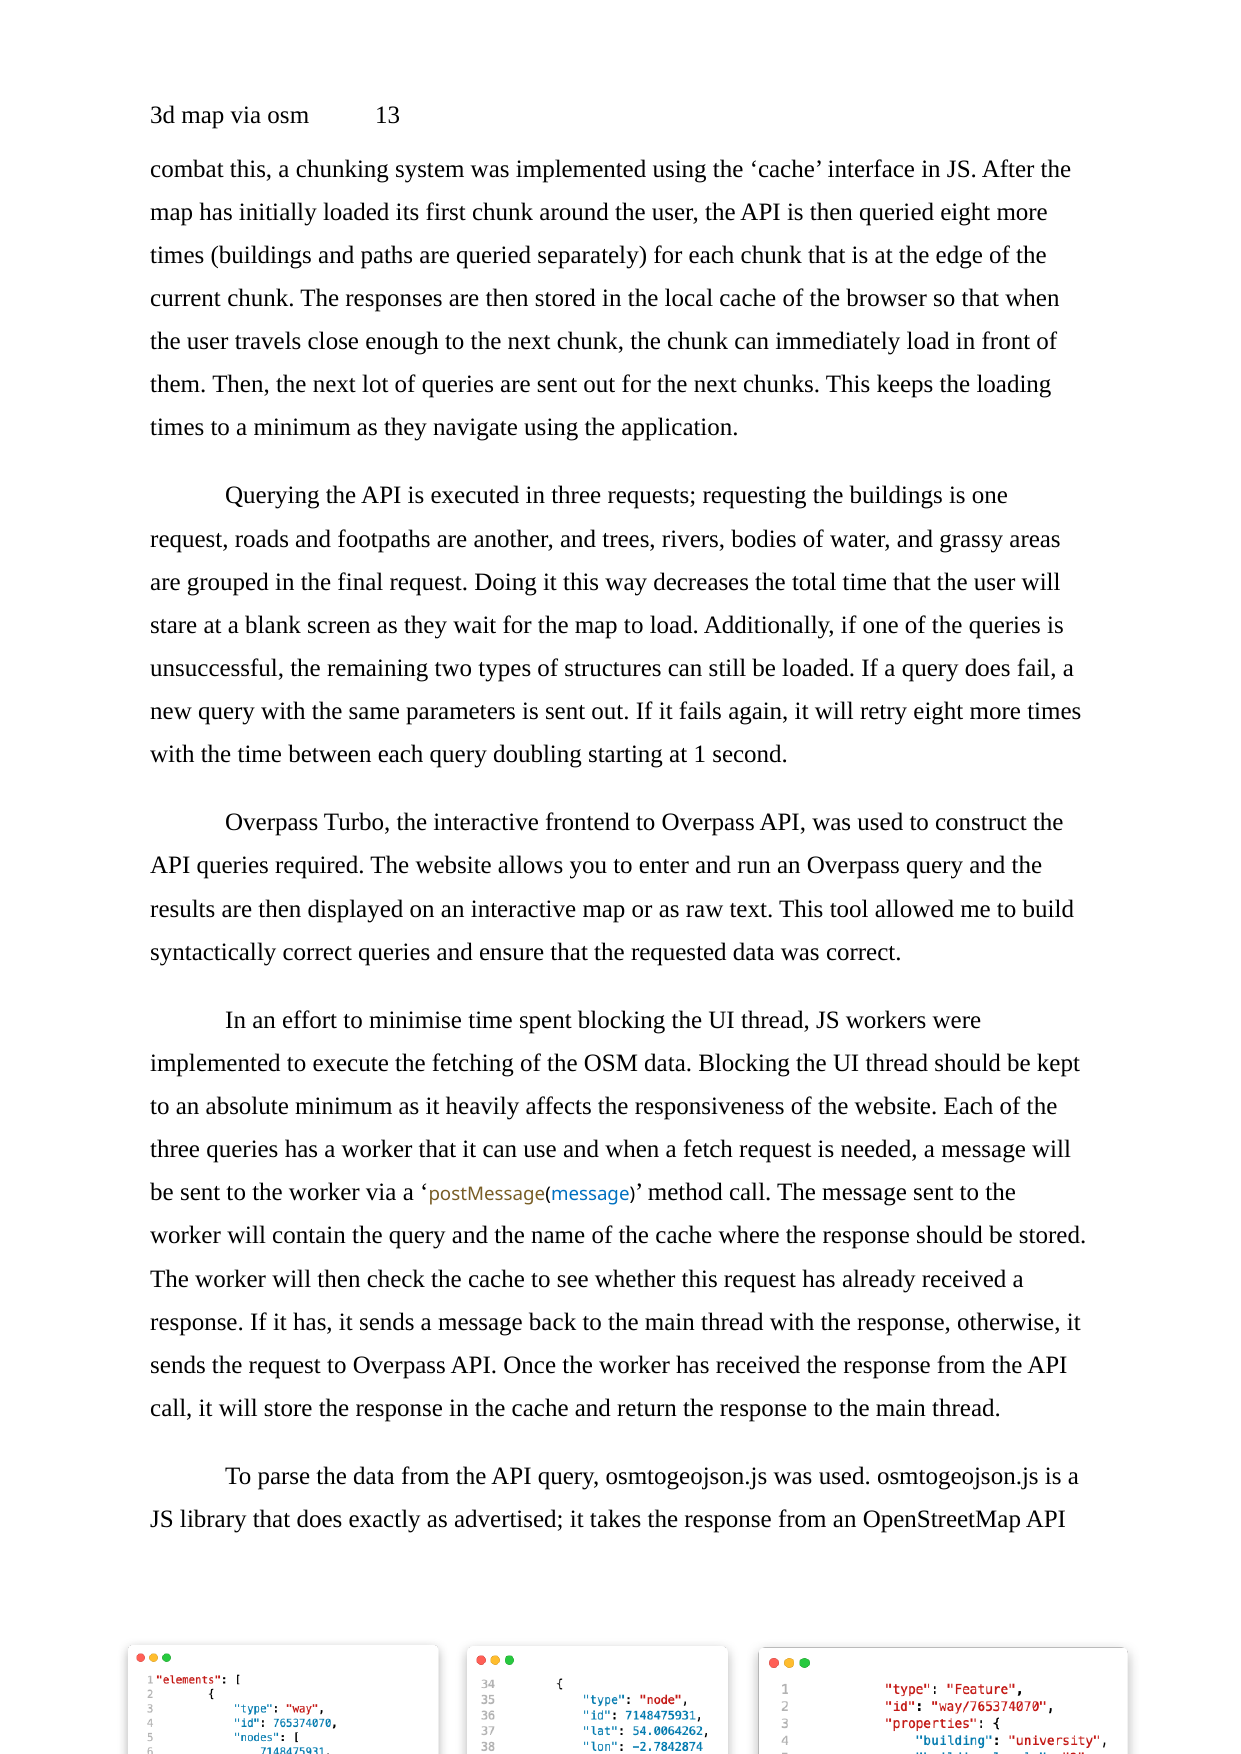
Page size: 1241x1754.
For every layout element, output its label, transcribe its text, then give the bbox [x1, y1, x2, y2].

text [150, 154, 1090, 441]
picture [113, 1630, 1145, 1754]
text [150, 1461, 1090, 1533]
text Querying the API is executed in three requests; requesting the buildings is one request, roads and footpaths are another, and trees, rivers, bodies of water, and grassy areas are grouped in the final request. Doing it this way decreases the total time that the user will stare at a blank screen as they wait for the map to load. Additionally, if one of the queries is unsuccessful, the remaining two types of structures can still be loaded. If a query does fail, a new query with the same parameters is sent out. If it fails again, it will retry eight more times with the time between each query doubling starting at 1 second. [150, 481, 1090, 768]
text In an effort to minimise time spent blocking the UI thread, JS workers were implemented to execute the fetching of the OSM data. Blocking the UI thread should be kept to an absolute minimum as it heavily affects the responsiveness of the website. Each of the three queries has a worker that it can use and when a fetch request is needed, a message will be sent to the worker via a ‘postMessage(message)’ method call. The message sent to the worker will contain the query and the name of the cache where the response should be stored. The worker will then check the cache to see whether this request has already received a response. If it has, it sends a message back to the main thread with the response, otherwise, it sends the request to Overpass API. Once the worker has received the response from the API call, it will store the response in the cache and return the response to the main thread. [150, 1005, 1090, 1422]
text Overpass Turbo, the interactive frontend to Overpass API, was used to construct the API queries required. The website allows you to enter and run an Overpass query and the results are then displayed on an interactive map or as raw text. This tool allowed me to build syntactically correct queries and ensure that the requested data was correct. [150, 807, 1090, 966]
